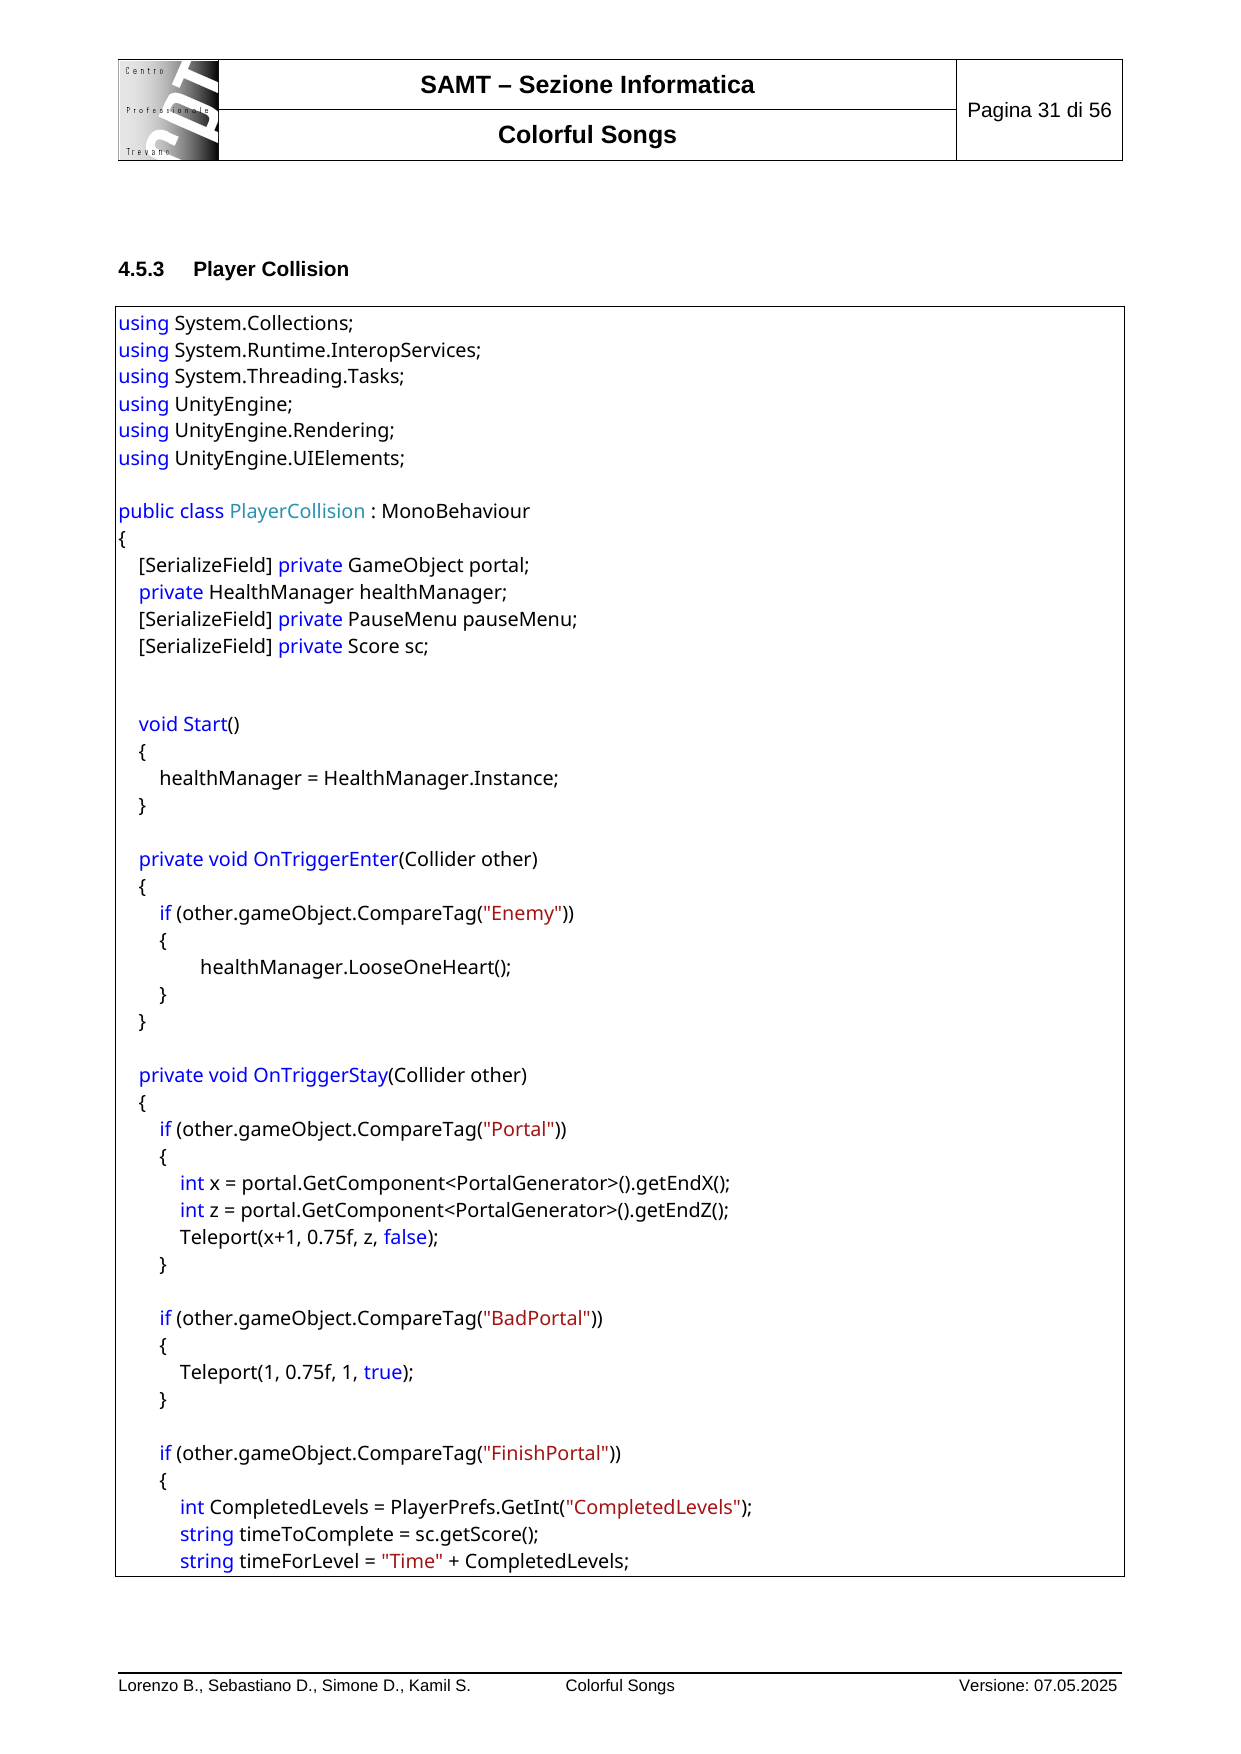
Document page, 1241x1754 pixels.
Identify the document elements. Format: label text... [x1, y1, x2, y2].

text } [118, 1385, 1122, 1412]
text using UnityEngine; [118, 390, 1122, 417]
picture [118, 60, 219, 160]
text using System.Runtime.InteropServices; [118, 336, 1122, 363]
text if (other.gameObject.CompareTag("Portal")) [118, 1115, 1122, 1142]
text int CompletedLevels = PlayerPrefs.GetInt("CompletedLevels"); [118, 1493, 1122, 1520]
text int x = portal.GetComponent<PortalGenerator>().getEndX(); [118, 1169, 1122, 1196]
text using System.Threading.Tasks; [118, 363, 1122, 390]
text public class PlayerCollision : MonoBehaviour [118, 498, 1122, 525]
text void Start() [118, 711, 1122, 737]
text Teleport(x+1, 0.75f, z, false); [118, 1223, 1122, 1250]
text { [118, 1142, 1122, 1169]
text using UnityEngine.UIElements; [118, 444, 1122, 471]
text [SerializeField] private GameObject portal; [118, 552, 1122, 579]
text if (other.gameObject.CompareTag("FinishPortal")) [118, 1439, 1122, 1466]
text int z = portal.GetComponent<PortalGenerator>().getEndZ(); [118, 1196, 1122, 1223]
text { [118, 1088, 1122, 1115]
text } [118, 1250, 1122, 1277]
text string timeToComplete = sc.getScore(); [118, 1520, 1122, 1544]
text { [118, 1466, 1122, 1493]
text if (other.gameObject.CompareTag("Enemy")) [118, 899, 1122, 926]
text healthManager.LooseOneHeart(); [118, 953, 1122, 980]
text Teleport(1, 0.75f, 1, true); [118, 1358, 1122, 1385]
text { [118, 926, 1122, 953]
text string timeForLevel = "Time" + CompletedLevels; [116, 1544, 1124, 1576]
text } [118, 1007, 1122, 1034]
text { [118, 1331, 1122, 1358]
text private void OnTriggerStay(Collider other) [118, 1061, 1122, 1088]
text } [118, 980, 1122, 1007]
text healthManager = HealthManager.Instance; [118, 764, 1122, 791]
text } [118, 791, 1122, 818]
text using UnityEngine.Rendering; [118, 417, 1122, 444]
subtitle Player Collision [118, 257, 1122, 281]
text using System.Collections; [116, 307, 1124, 336]
text private void OnTriggerEnter(Collider other) [118, 845, 1122, 872]
text [SerializeField] private Score sc; [118, 633, 1122, 659]
text { [118, 525, 1122, 552]
text { [118, 737, 1122, 764]
text private HealthManager healthManager; [118, 579, 1122, 606]
text [SerializeField] private PauseMenu pauseMenu; [118, 606, 1122, 633]
text { [118, 872, 1122, 899]
text if (other.gameObject.CompareTag("BadPortal")) [118, 1304, 1122, 1331]
